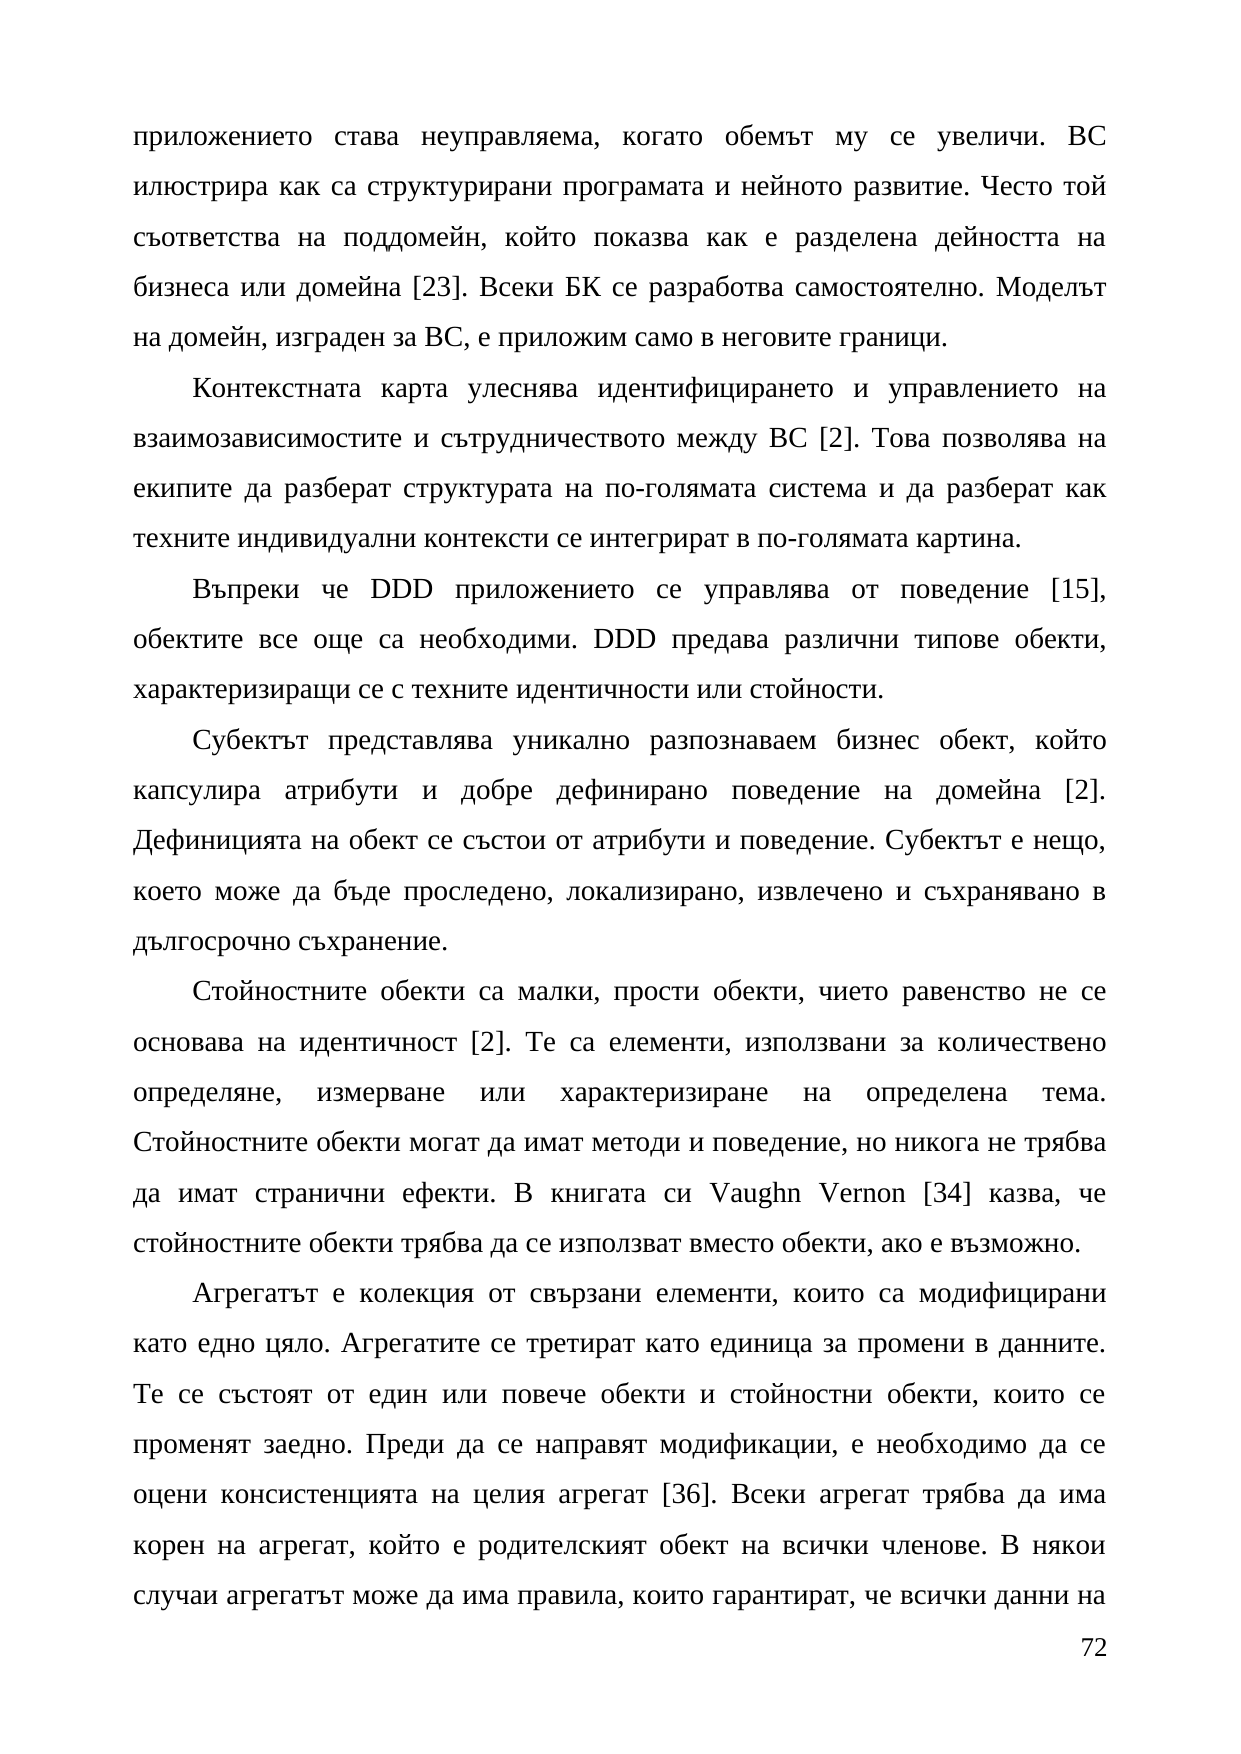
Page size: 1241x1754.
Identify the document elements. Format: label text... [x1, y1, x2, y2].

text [133, 118, 1107, 353]
text Въпреки че DDD приложението се управлява от поведение [15], обектите все още са необходими. DDD предава различни типове обекти, характеризиращи се с техните идентичности или стойности. [133, 571, 1107, 705]
text Стойностните обекти са малки, прости обекти, чието равенство не се основава на идентичност [2]. Те са елементи, използвани за количествено определяне, измерване или характеризиране на определена тема. Стойностните обекти могат да имат методи и поведение, но никога не трябва да имат странични ефекти. В книгата си Vaughn Vernon [34] казва, че стойностните обекти трябва да се използват вместо обекти, ако е възможно. [133, 973, 1107, 1258]
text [133, 1275, 1107, 1611]
text Контекстната карта улеснява идентифицирането и управлението на взаимозависимостите и сътрудничеството между BC [2]. Това позволява на екипите да разберат структурата на по-голямата система и да разберат как техните индивидуални контексти се интегрират в по-голямата картина. [133, 370, 1107, 554]
text Субектът представлява уникално разпознаваем бизнес обект, който капсулира атрибути и добре дефинирано поведение на домейна [2]. Дефиницията на обект се състои от атрибути и поведение. Субектът е нещо, което може да бъде проследено, локализирано, извлечено и съхранявано в дългосрочно съхранение. [133, 722, 1107, 957]
